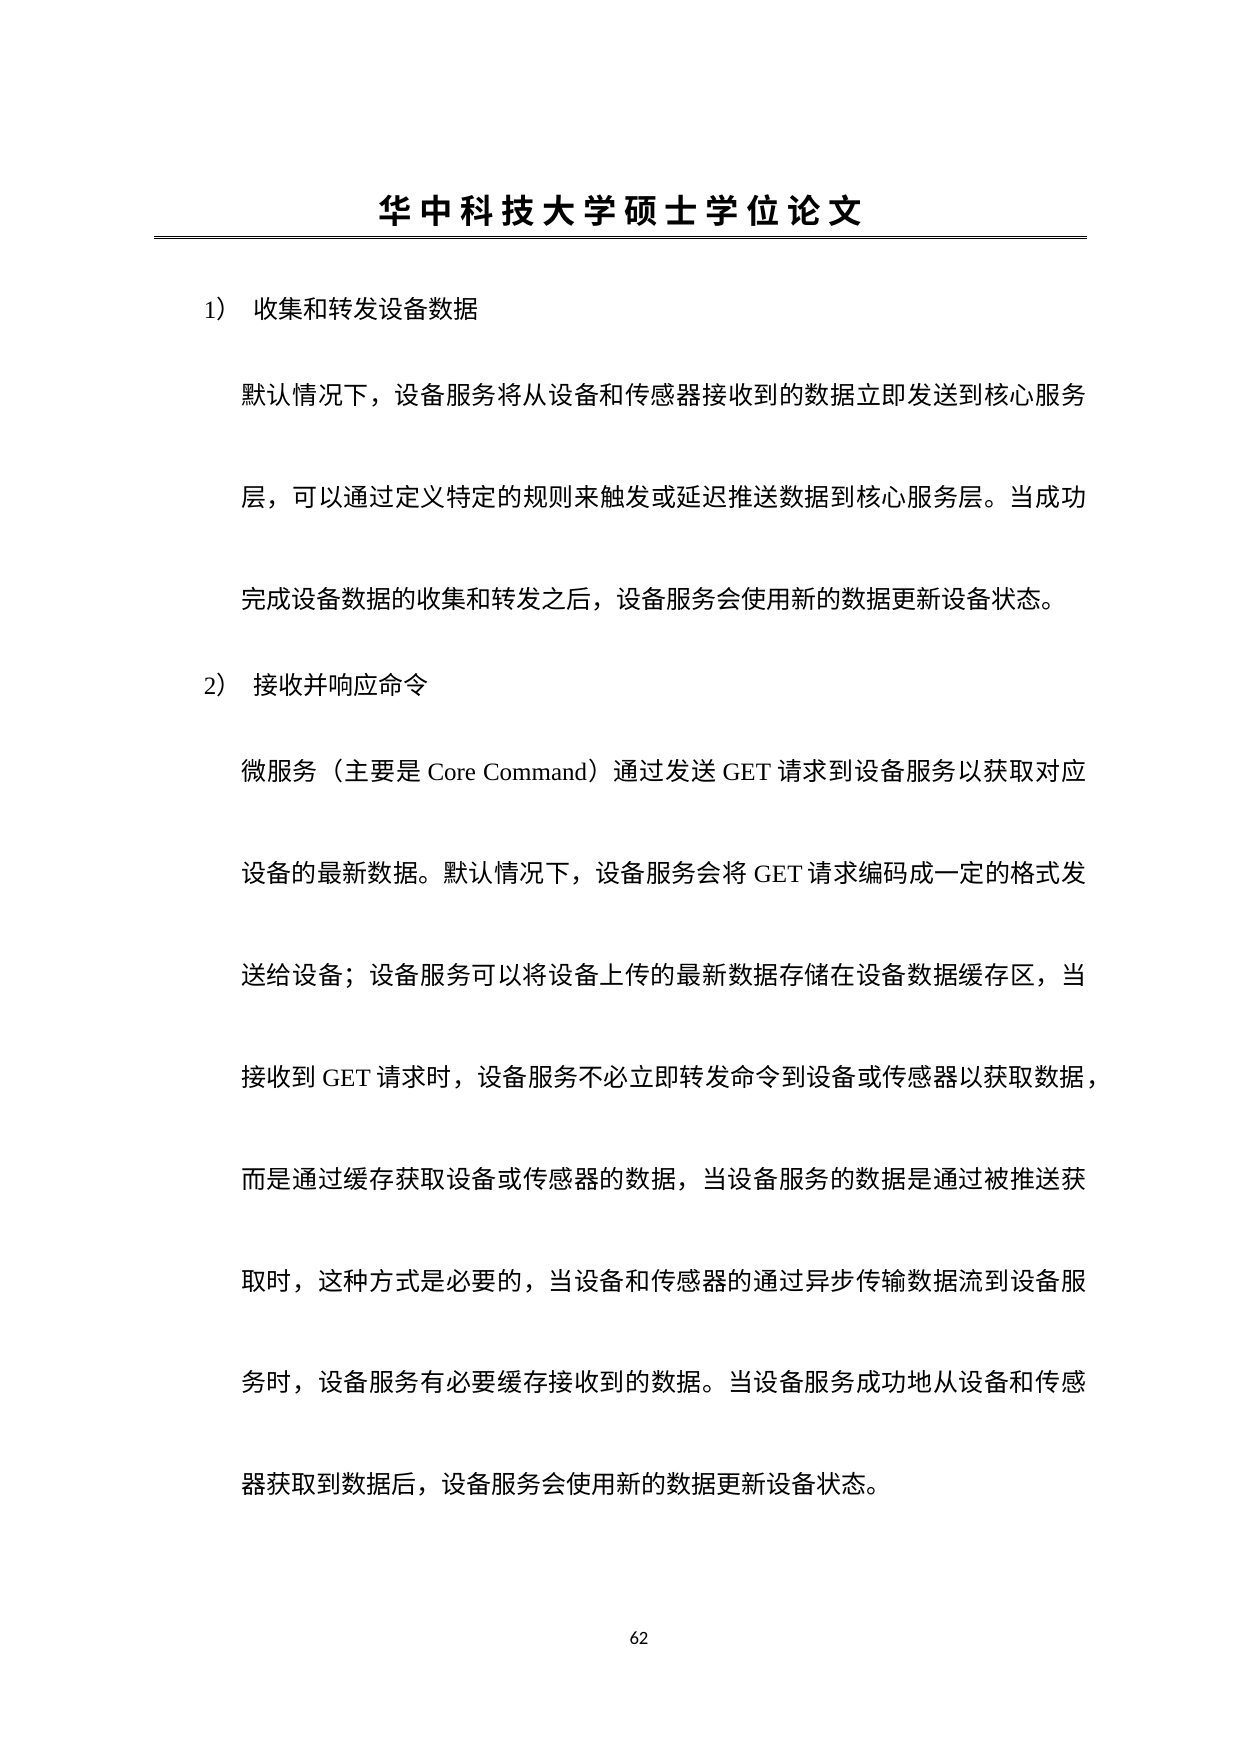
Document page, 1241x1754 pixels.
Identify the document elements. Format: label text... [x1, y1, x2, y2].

list 收集和转发设备数据 [203, 274, 1087, 342]
list 微服务（主要是Core Command）通过发送GET请求到设备服务以获取对应设备的最新数据。默认情况下，设备服务会将GET请求编码成一定的格式发送给设备；设备服务可以将设备上传的最新数据存储在设备数据缓存区，当接收到GET请求时，设备服务不必立即转发命令到设备或传感器以获取数据，而是通过缓存获取设备或传感器的数据，当设备服务的数据是通过被推送获取时，这种方式是必要的，当设备和传感器的通过异步传输数据流到设备服务时，设备服务有必要缓存接收到的数据。当设备服务成功地从设备和传感器获取到数据后，设备服务会使用新的数据更新设备状态。 [241, 736, 1087, 1517]
list 默认情况下，设备服务将从设备和传感器接收到的数据立即发送到核心服务层，可以通过定义特定的规则来触发或延迟推送数据到核心服务层。当成功完成设备数据的收集和转发之后，设备服务会使用新的数据更新设备状态。 [241, 360, 1087, 632]
list 接收并响应命令 [203, 650, 1087, 718]
